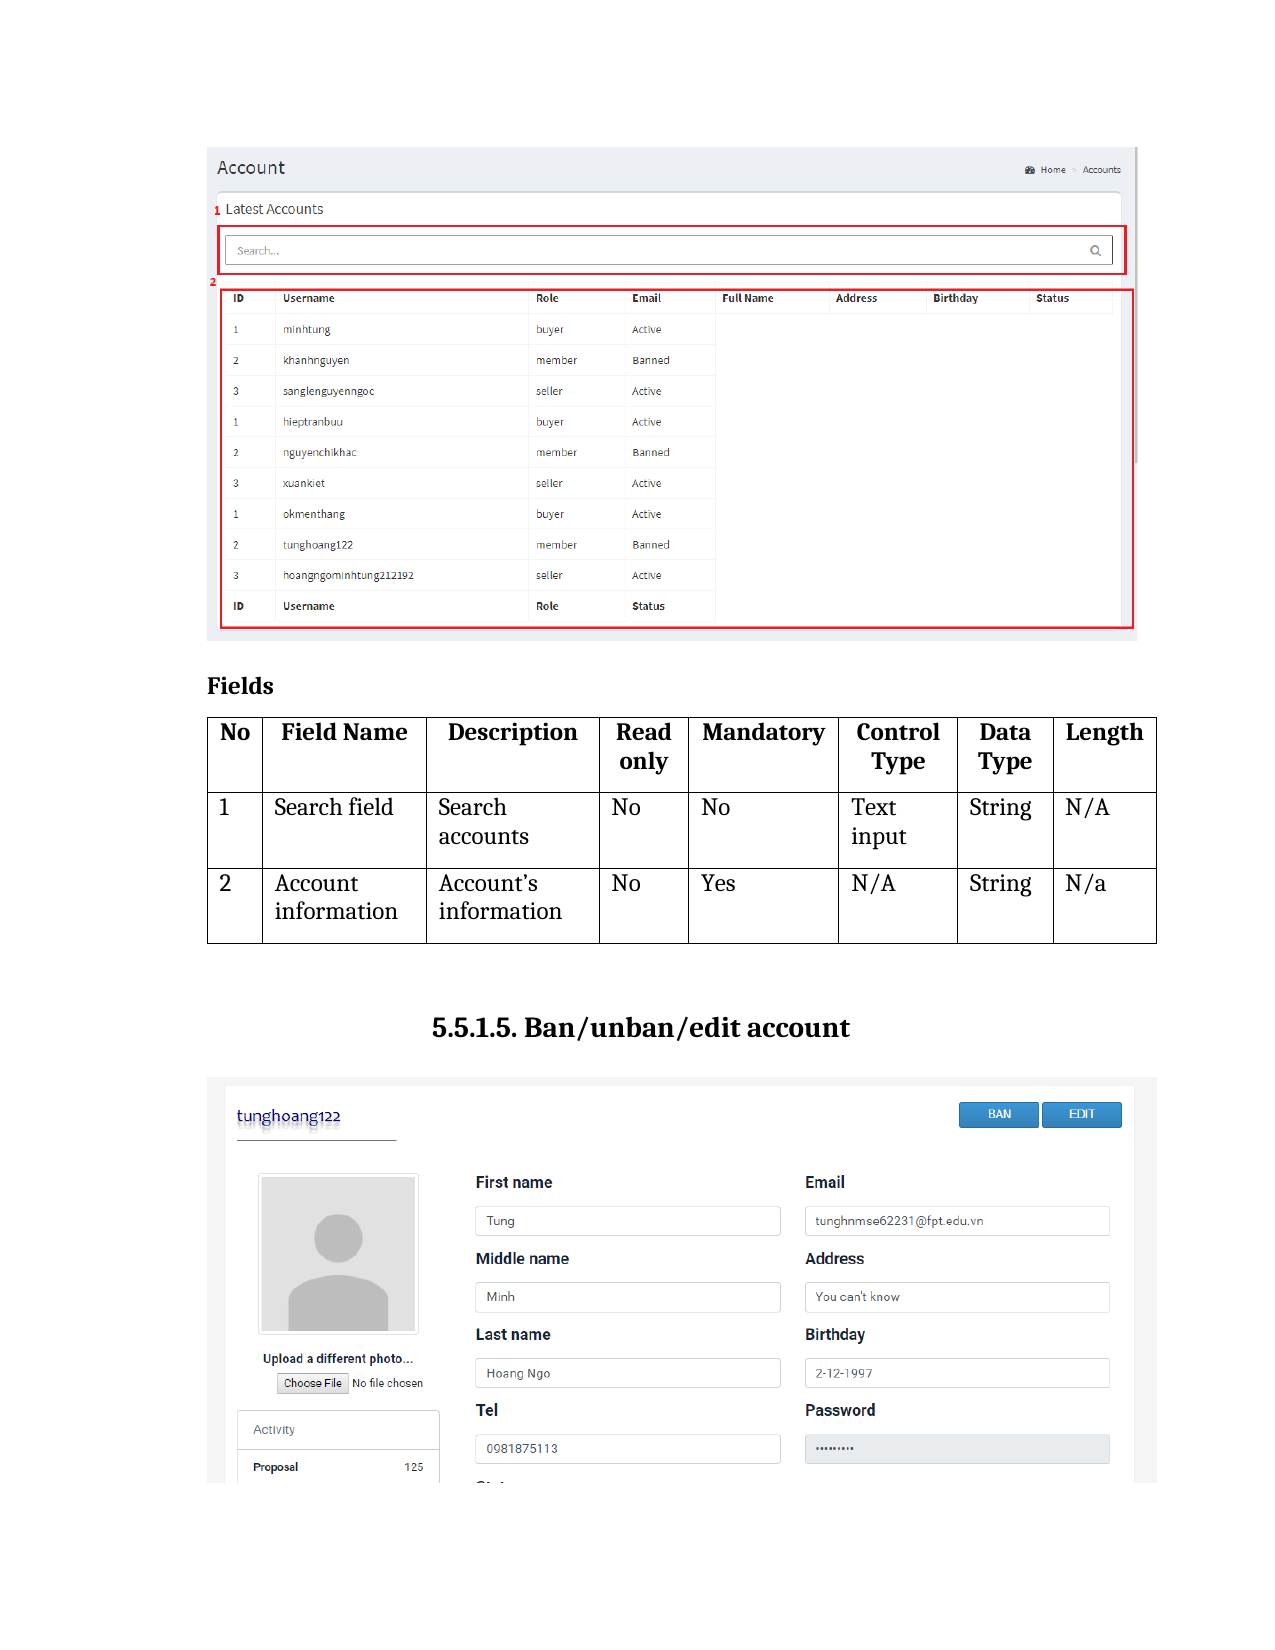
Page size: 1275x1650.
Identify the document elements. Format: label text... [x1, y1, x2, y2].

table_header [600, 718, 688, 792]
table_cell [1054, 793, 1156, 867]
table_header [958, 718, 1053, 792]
text Fields [207, 672, 1157, 700]
picture [206, 147, 1157, 641]
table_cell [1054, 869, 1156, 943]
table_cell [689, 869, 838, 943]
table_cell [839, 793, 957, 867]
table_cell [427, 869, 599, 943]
text 5.5.1.5. Ban/unban/edit account [207, 1011, 1157, 1044]
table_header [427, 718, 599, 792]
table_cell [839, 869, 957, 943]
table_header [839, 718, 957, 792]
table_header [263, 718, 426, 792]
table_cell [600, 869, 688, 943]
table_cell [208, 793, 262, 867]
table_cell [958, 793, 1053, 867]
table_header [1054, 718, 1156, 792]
picture [206, 1077, 1157, 1483]
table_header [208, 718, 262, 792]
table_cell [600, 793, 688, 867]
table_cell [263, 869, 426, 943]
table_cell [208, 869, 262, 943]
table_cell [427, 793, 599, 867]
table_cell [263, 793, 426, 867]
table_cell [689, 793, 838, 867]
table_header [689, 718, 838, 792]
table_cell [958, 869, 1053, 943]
